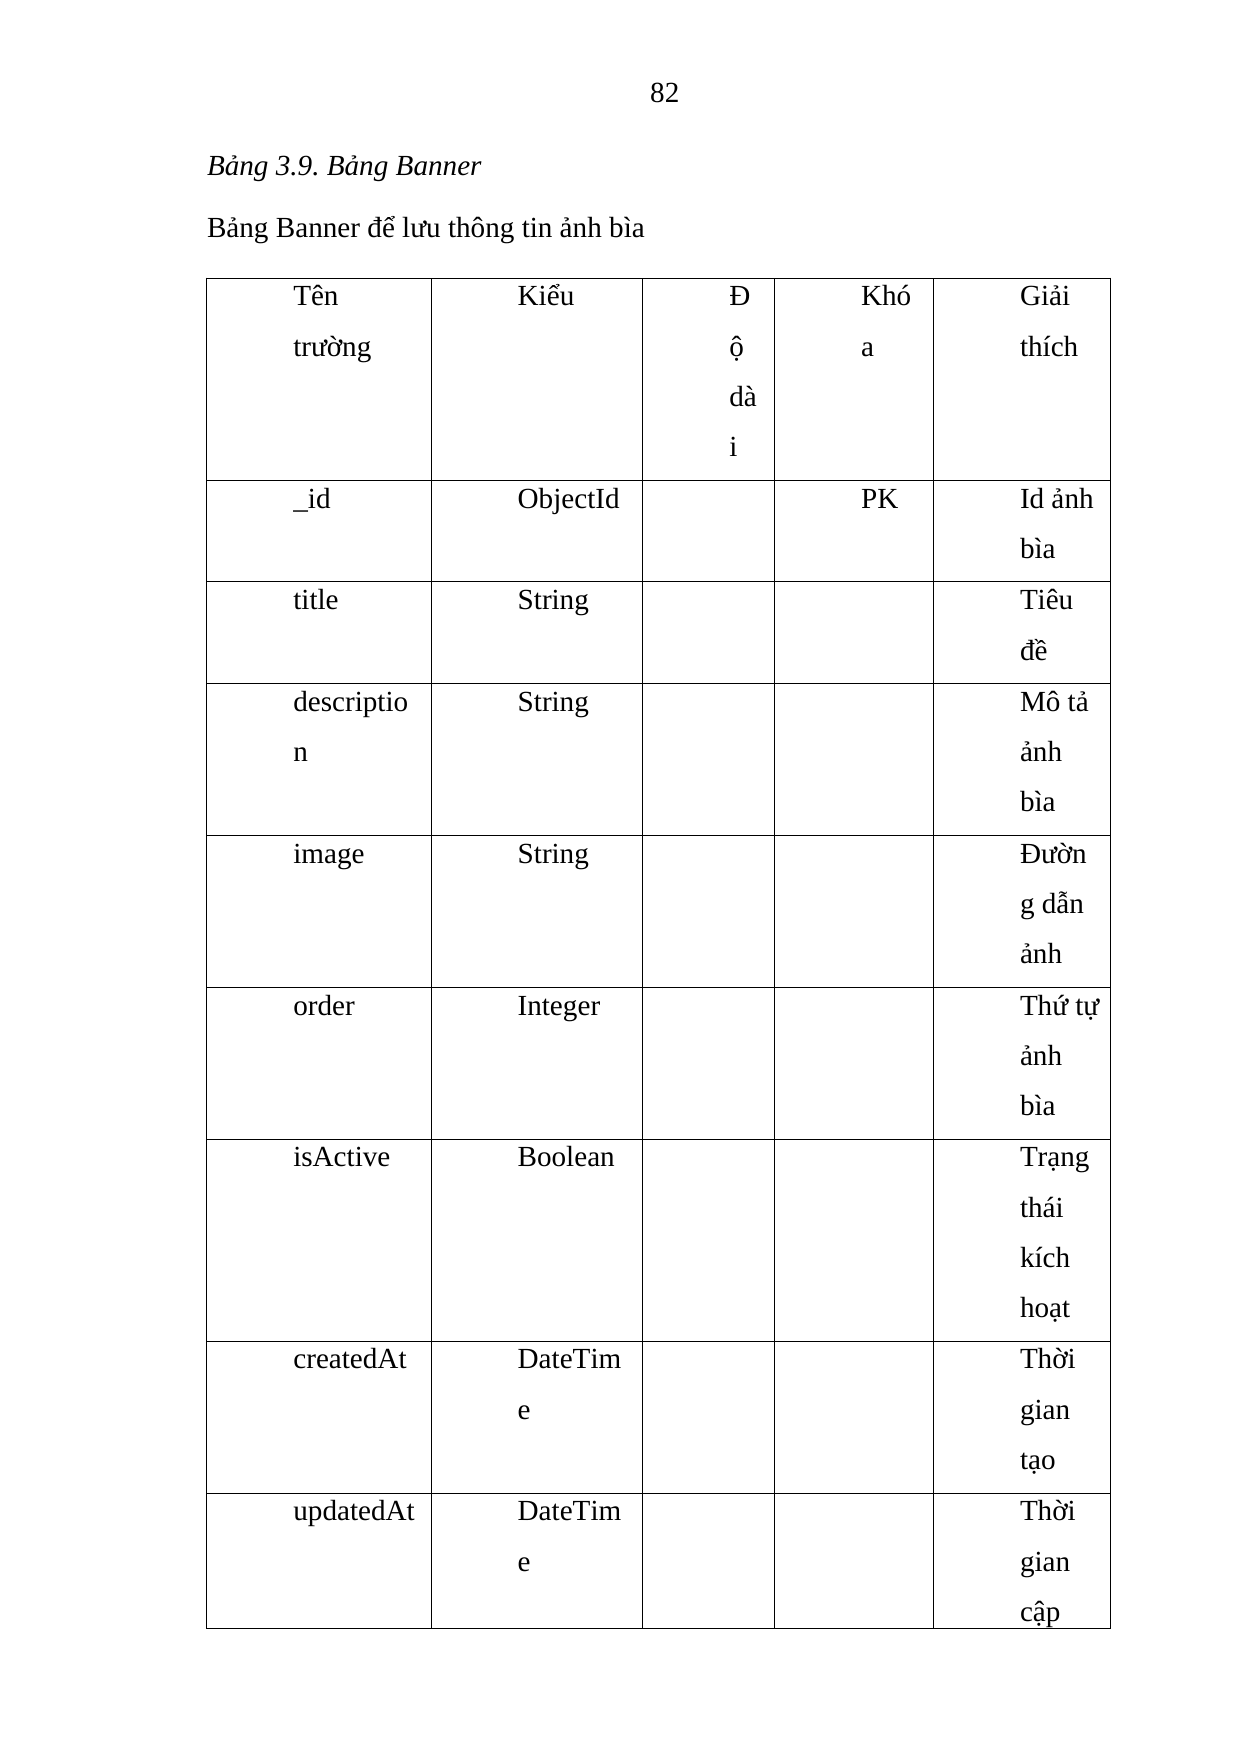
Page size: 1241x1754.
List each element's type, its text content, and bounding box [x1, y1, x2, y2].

table_cell Tiêu đề [934, 582, 1110, 683]
table_cell String [432, 836, 642, 987]
table_cell isActive [207, 1140, 431, 1341]
table_cell [643, 988, 774, 1138]
table_header Tên trường [207, 279, 431, 480]
table_cell updatedAt [207, 1494, 431, 1628]
table_cell String [432, 684, 642, 835]
table_cell description [207, 684, 431, 835]
table_cell Đường dẫn ảnh [934, 836, 1110, 987]
table_cell [643, 1342, 774, 1492]
text Bảng 3.9. Bảng Banner [207, 148, 1122, 181]
table_cell Thời gian cập nhật [934, 1494, 1110, 1628]
table_cell [643, 582, 774, 683]
table_cell [643, 684, 774, 835]
table_cell Thời gian tạo [934, 1342, 1110, 1492]
table_cell [775, 684, 933, 835]
table_header Khóa [775, 279, 933, 480]
table_cell DateTime [432, 1494, 642, 1628]
table_cell Integer [432, 988, 642, 1138]
table_cell Mô tả ảnh bìa [934, 684, 1110, 835]
table_cell DateTime [432, 1342, 642, 1492]
text Bảng Banner để lưu thông tin ảnh bìa [207, 211, 1122, 244]
table_cell [775, 1342, 933, 1492]
table_header Giải thích [934, 279, 1110, 480]
table_cell [775, 836, 933, 987]
table_cell title [207, 582, 431, 683]
table_cell Id ảnh bìa [934, 481, 1110, 581]
table_cell image [207, 836, 431, 987]
table_cell ObjectId [432, 481, 642, 581]
table_cell Boolean [432, 1140, 642, 1341]
table_cell [775, 1494, 933, 1628]
table_cell order [207, 988, 431, 1138]
table_cell _id [207, 481, 431, 581]
table_cell [775, 1140, 933, 1341]
table_cell [643, 1494, 774, 1628]
table_cell Trạng thái kích hoạt [934, 1140, 1110, 1341]
table_cell PK [775, 481, 933, 581]
table_cell createdAt [207, 1342, 431, 1492]
table_cell [775, 582, 933, 683]
table_cell Thứ tự ảnh bìa [934, 988, 1110, 1138]
table_cell [775, 988, 933, 1138]
table_header Độ dài [643, 279, 774, 480]
table_cell String [432, 582, 642, 683]
table_cell [643, 1140, 774, 1341]
table_cell [643, 481, 774, 581]
table_cell [643, 836, 774, 987]
table_header Kiểu [432, 279, 642, 480]
